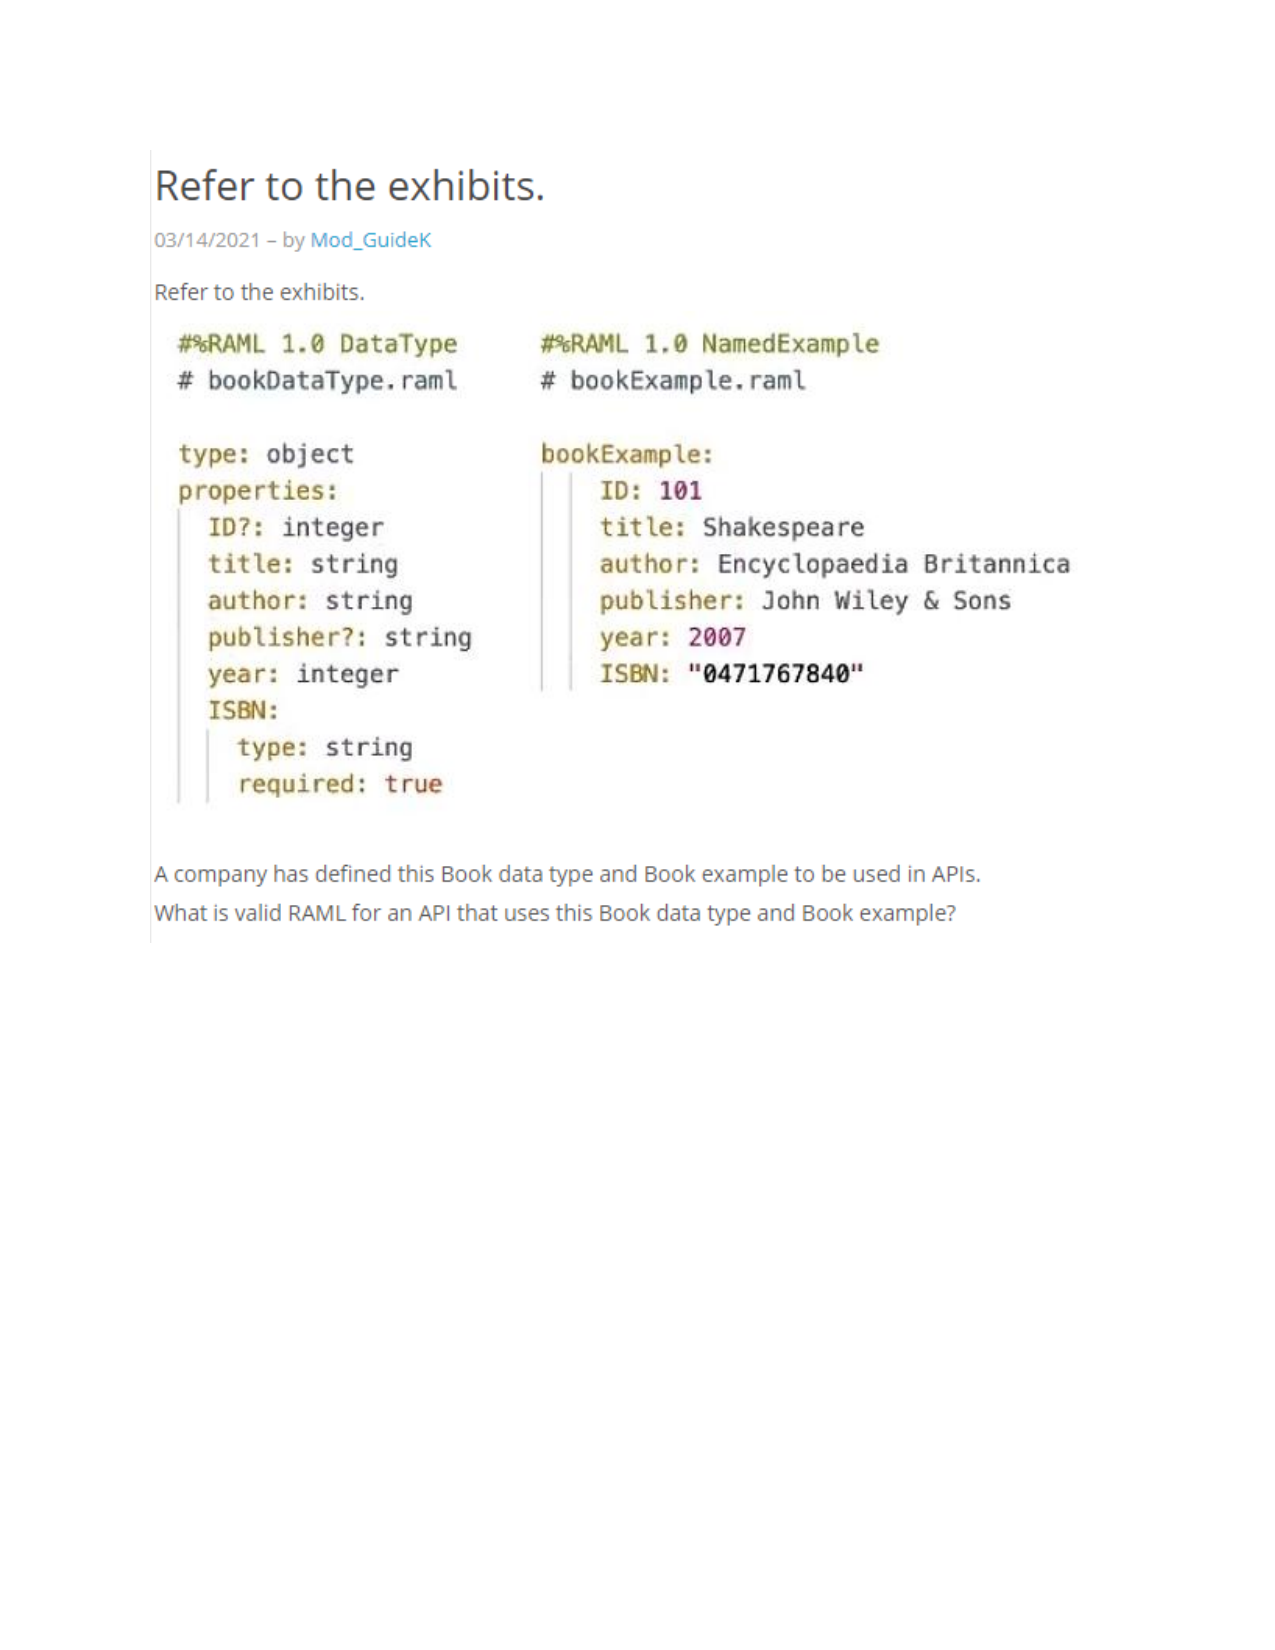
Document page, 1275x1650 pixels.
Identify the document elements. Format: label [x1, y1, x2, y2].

picture [150, 150, 1125, 943]
